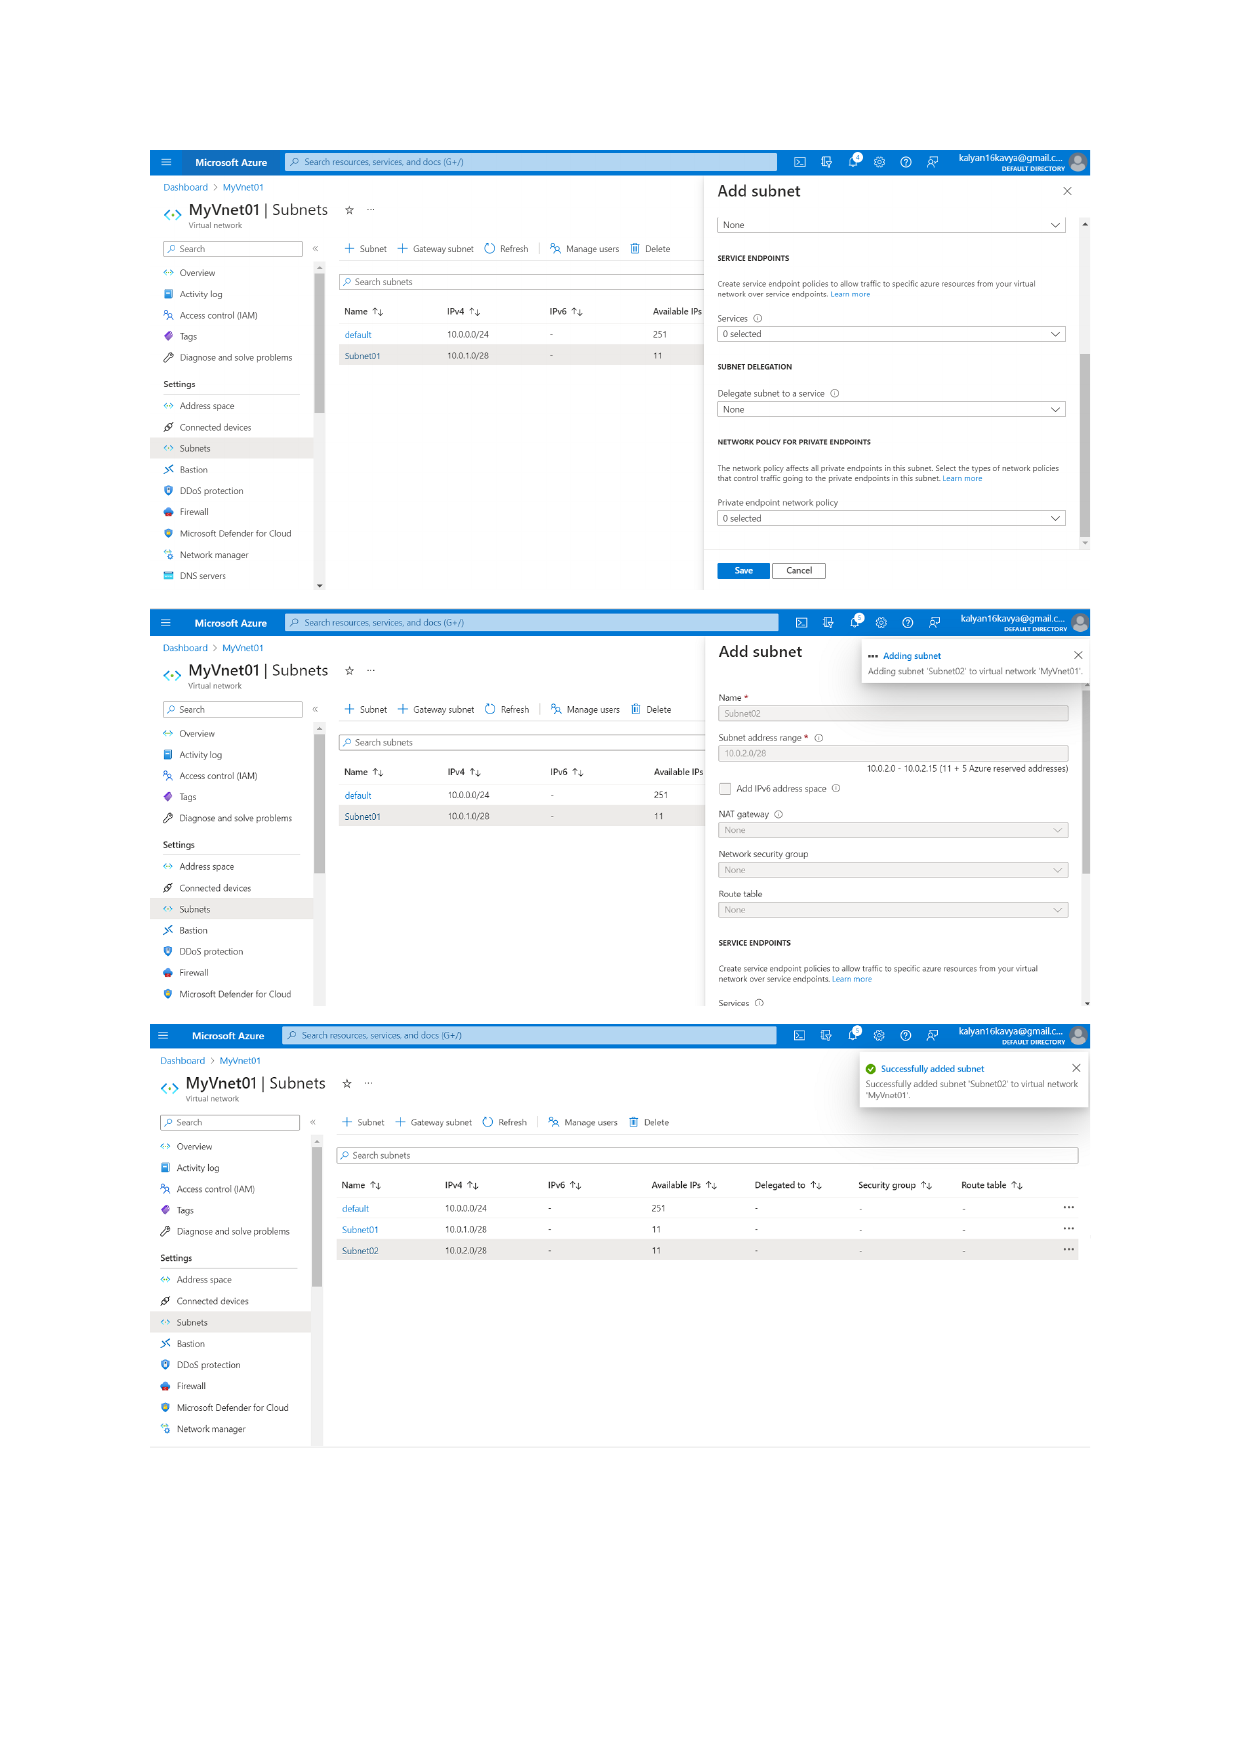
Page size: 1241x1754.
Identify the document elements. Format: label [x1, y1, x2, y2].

picture [150, 150, 1091, 590]
picture [150, 608, 1091, 1006]
picture [150, 1024, 1091, 1448]
